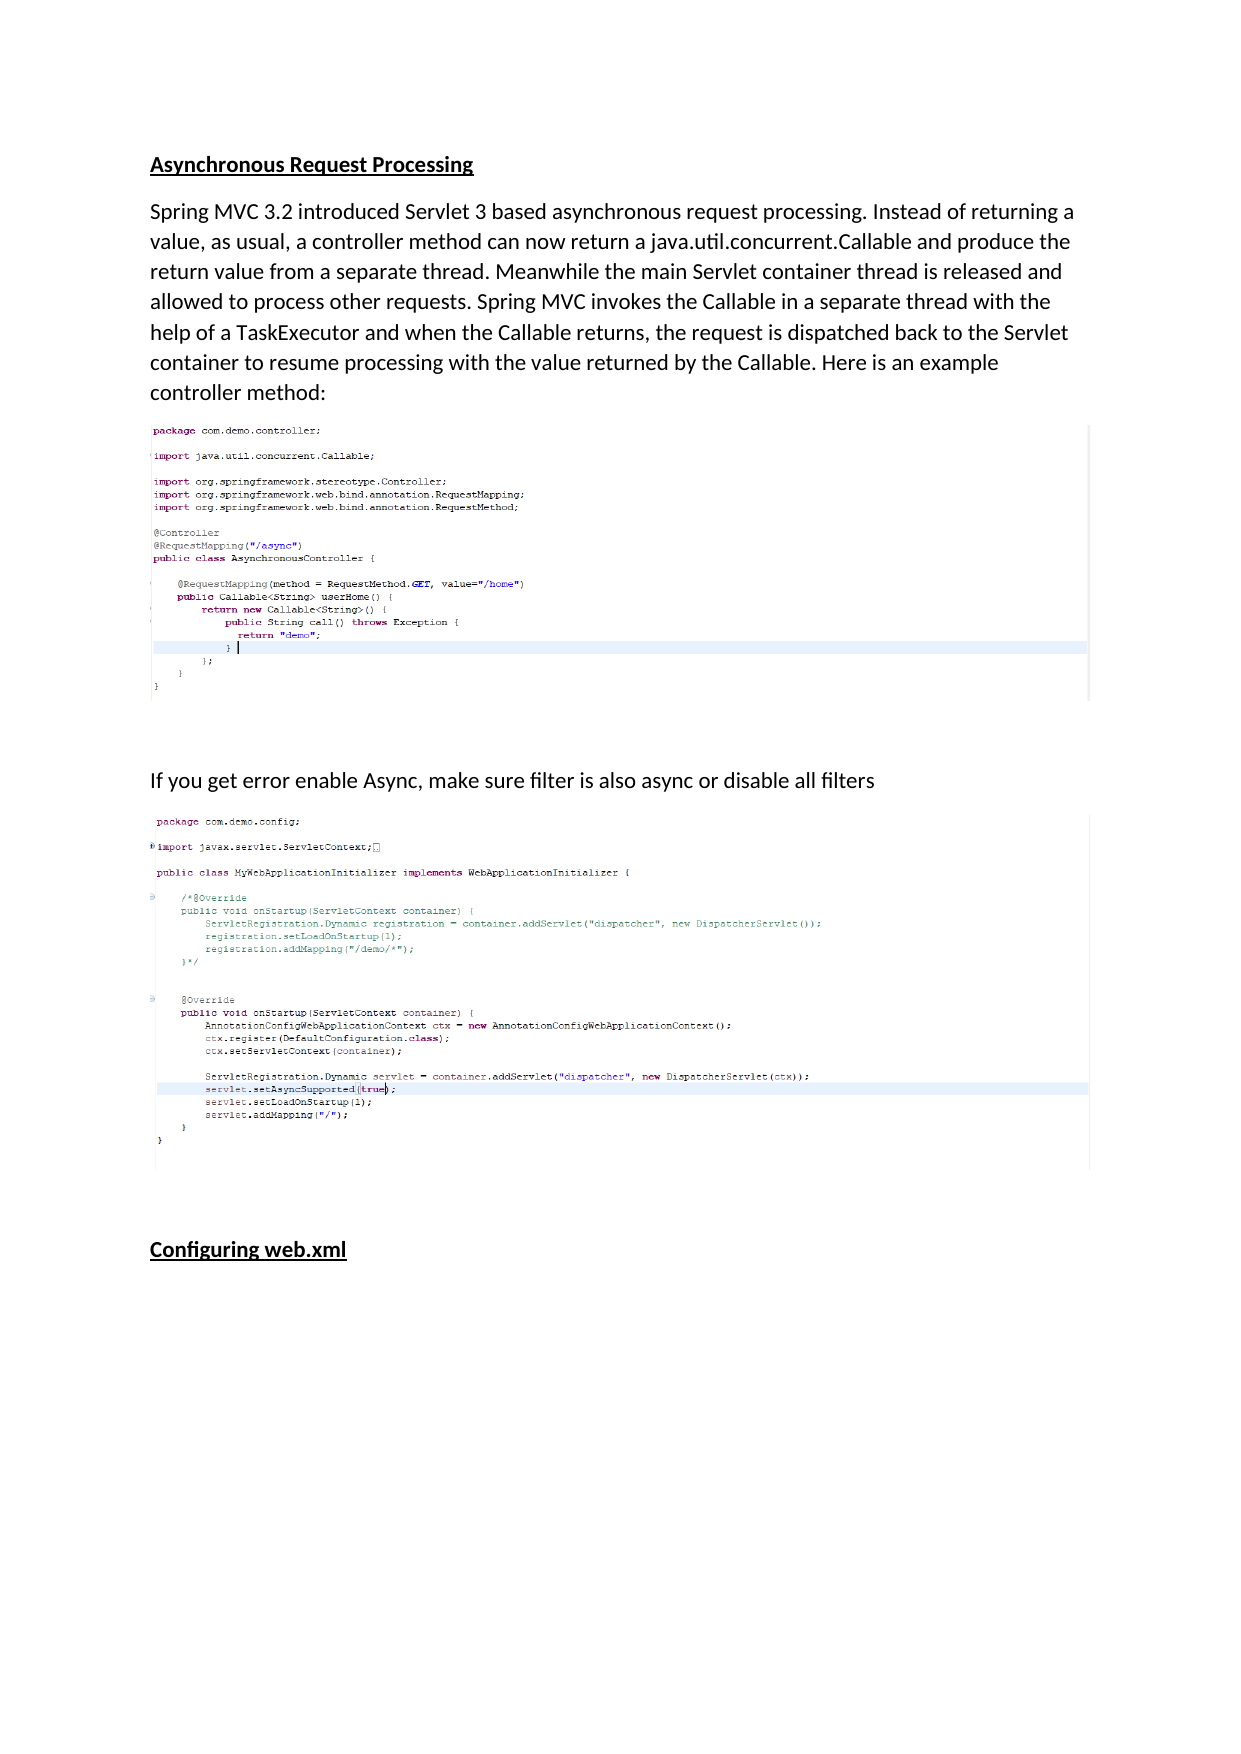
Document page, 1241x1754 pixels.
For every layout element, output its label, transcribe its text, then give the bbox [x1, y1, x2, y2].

text If you get error enable Async, make sure filter is also async or disable all filters [150, 767, 1090, 795]
picture [150, 813, 1091, 1170]
picture [150, 425, 1091, 701]
text Configuring web.xml [150, 1235, 1090, 1263]
text Asynchronous Request Processing [150, 150, 1090, 178]
text Spring MVC 3.2 introduced Servlet 3 based asynchronous request processing. Instead of returning a value, as usual, a controller method can now return a java.util.concurrent.Callable and produce the return value from a separate thread. Meanwhile the main Servlet container thread is released and allowed to process other requests. Spring MVC invokes the Callable in a separate thread with the help of a TaskExecutor and when the Callable returns, the request is dispatched back to the Servlet container to resume processing with the value returned by the Callable. Here is an example controller method: [150, 197, 1090, 406]
